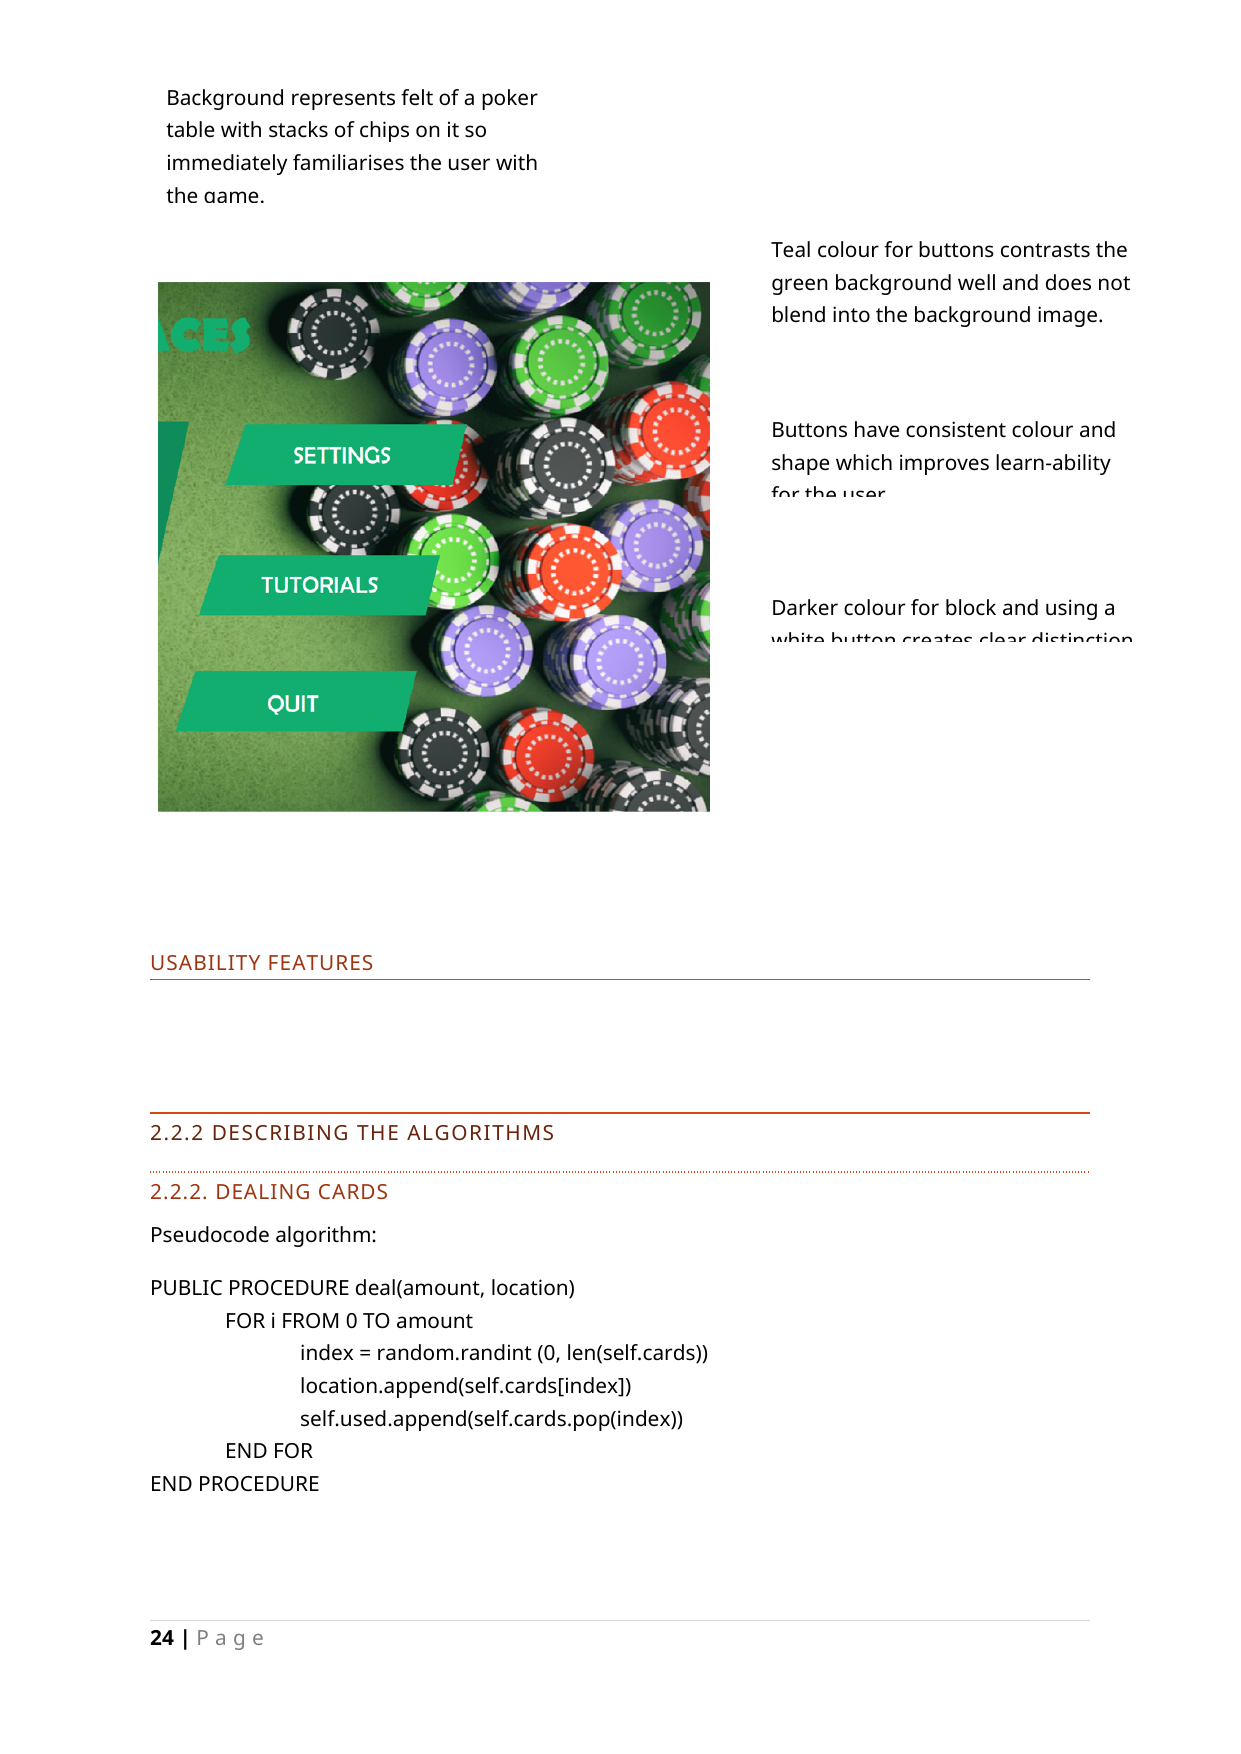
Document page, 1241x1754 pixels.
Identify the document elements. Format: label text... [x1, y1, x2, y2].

subtitle Usability features [150, 948, 1090, 979]
text PUBLIC PROCEDURE deal(amount, location) FOR i FROM 0 TO amount index = random.randint (0, len(self.cards)) location.append(self.cards[index]) self.used.append(self.cards.pop(index)) END FOR END PROCEDURE [150, 1273, 1090, 1497]
text Pseudocode algorithm: [150, 1220, 1090, 1248]
subtitle 2.2.2. Dealing Cards [150, 1171, 1090, 1205]
picture [158, 282, 710, 812]
subtitle 2.2.2 Describing the Algorithms [150, 1114, 1090, 1146]
